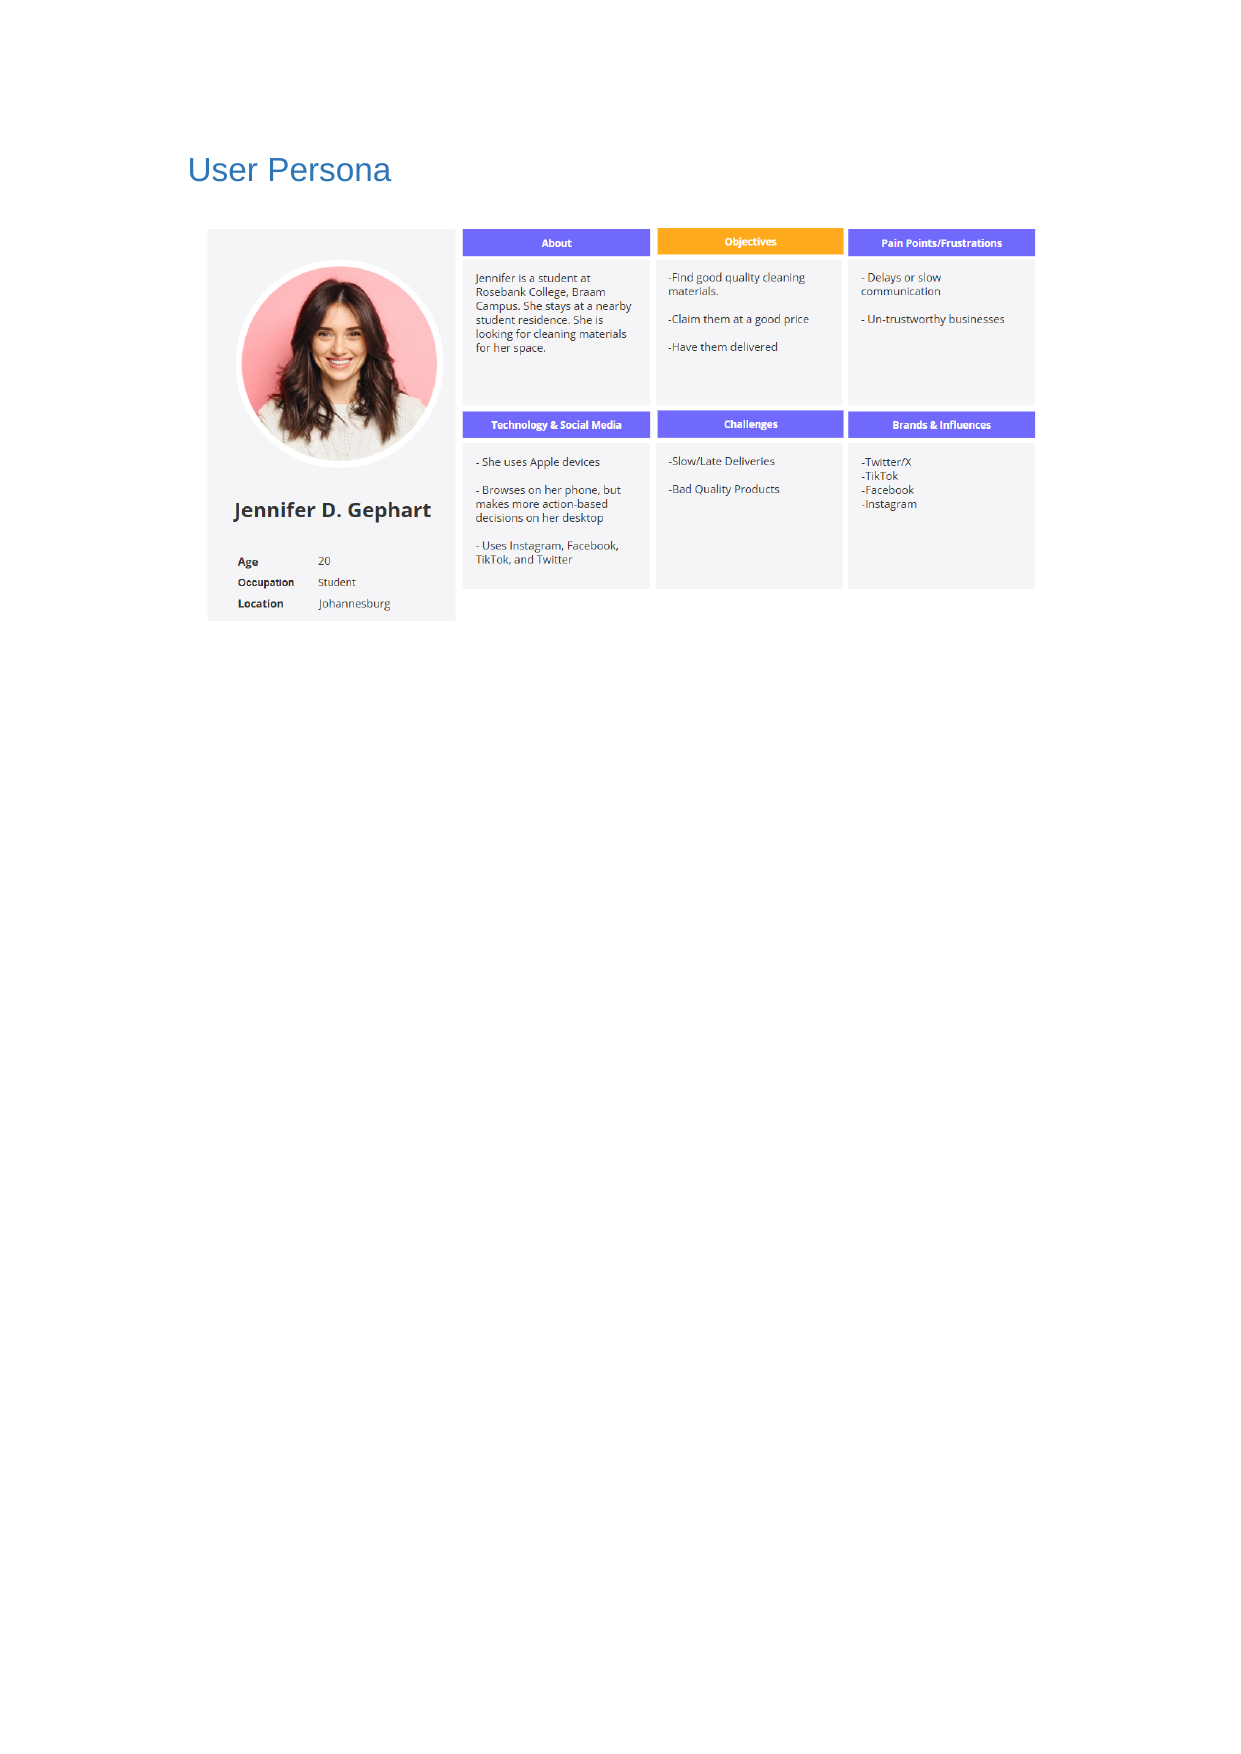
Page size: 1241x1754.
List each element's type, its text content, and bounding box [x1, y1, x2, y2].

picture [187, 207, 1053, 621]
subtitle User Persona [187, 150, 1053, 188]
